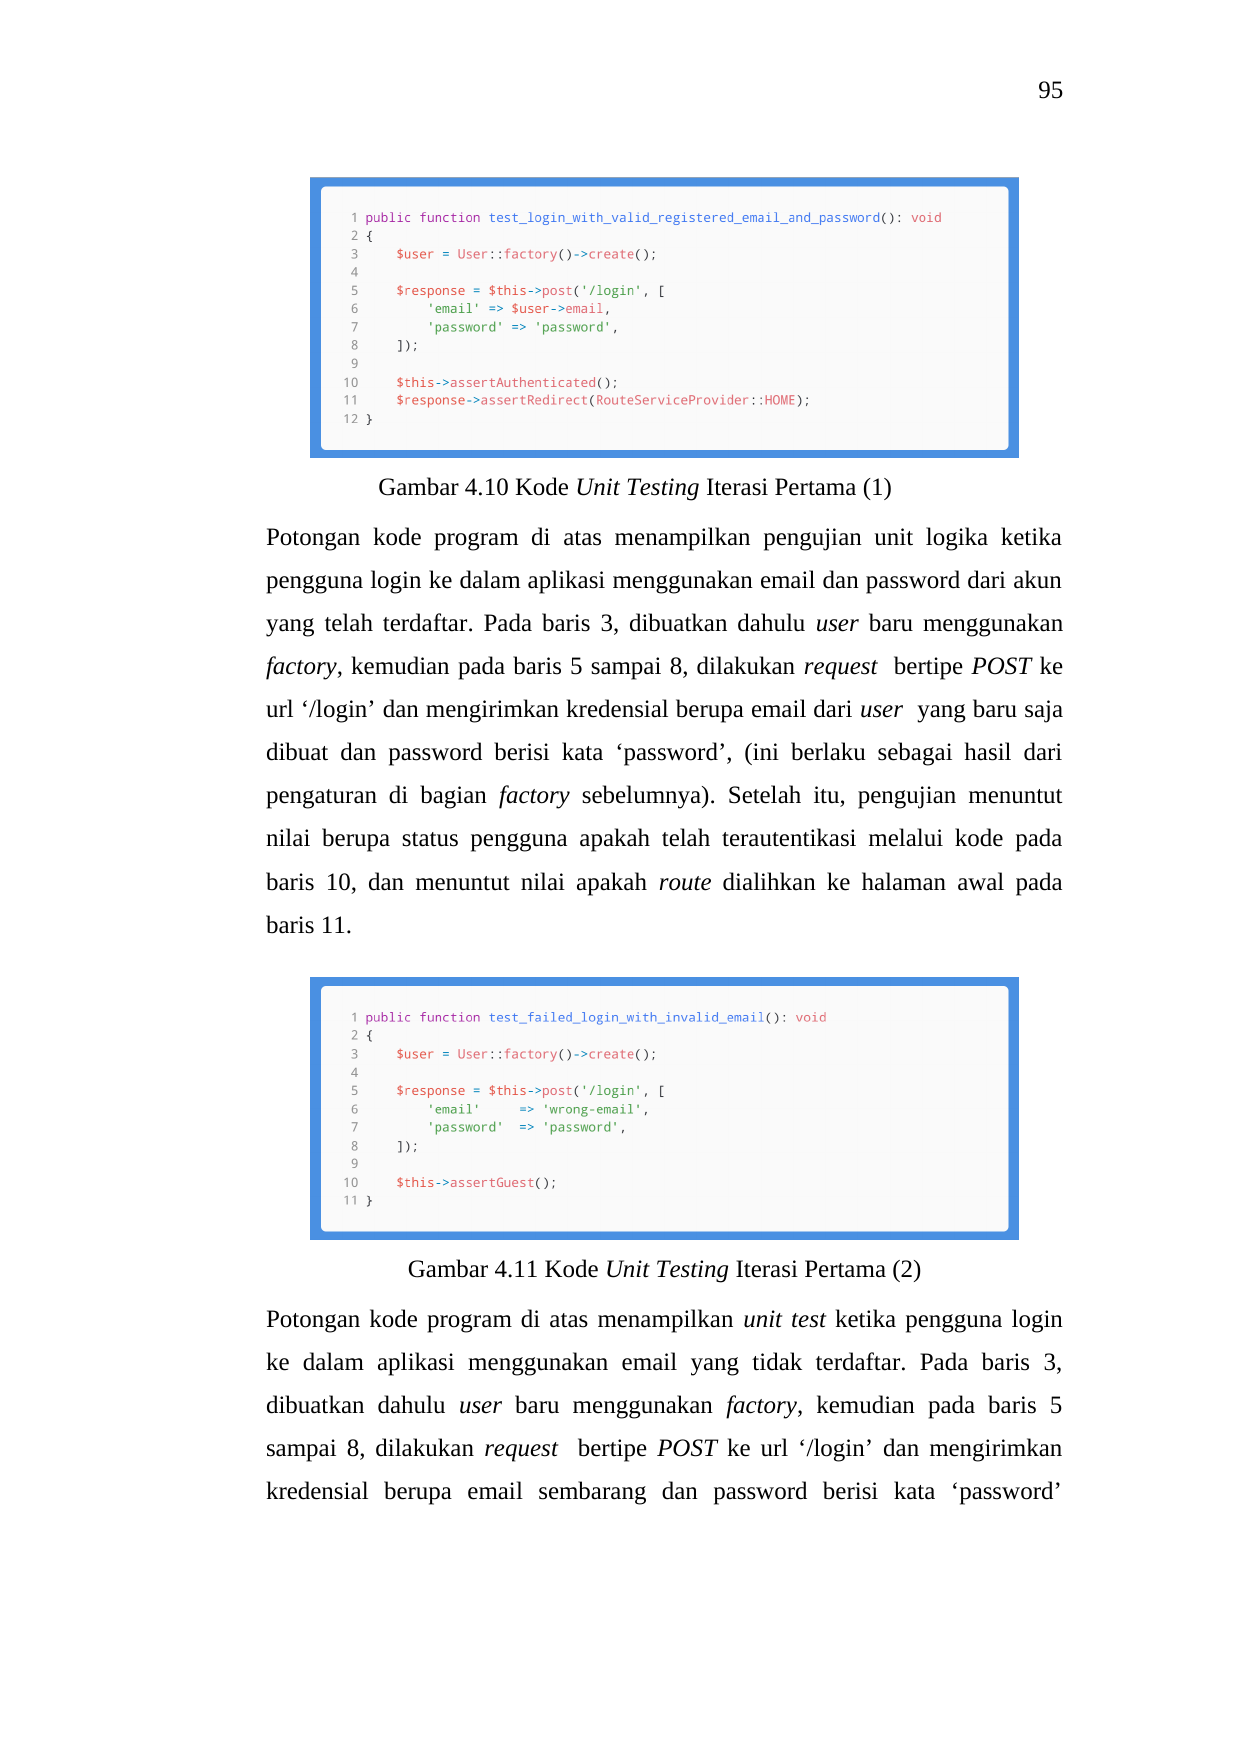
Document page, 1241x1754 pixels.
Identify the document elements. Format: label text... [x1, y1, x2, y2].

list Potongan kode program di atas menampilkan pengujian unit logika ketika pengguna login ke dalam aplikasi menggunakan email dan password dari akun yang telah terdaftar. Pada baris 3, dibuatkan dahulu user baru menggunakan factory, kemudian pada baris 5 sampai 8, dilakukan request bertipe POST ke url ‘/login’ dan mengirimkan kredensial berupa email dari user yang baru saja dibuat dan password berisi kata ‘password’, (ini berlaku sebagai hasil dari pengaturan di bagian factory sebelumnya). Setelah itu, pengujian menuntut nilai berupa status pengguna apakah telah terautentikasi melalui kode pada baris 10, dan menuntut nilai apakah route dialihkan ke halaman awal pada baris 11. [266, 522, 1063, 938]
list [266, 1304, 1063, 1505]
picture [310, 177, 1019, 458]
picture [310, 977, 1019, 1240]
